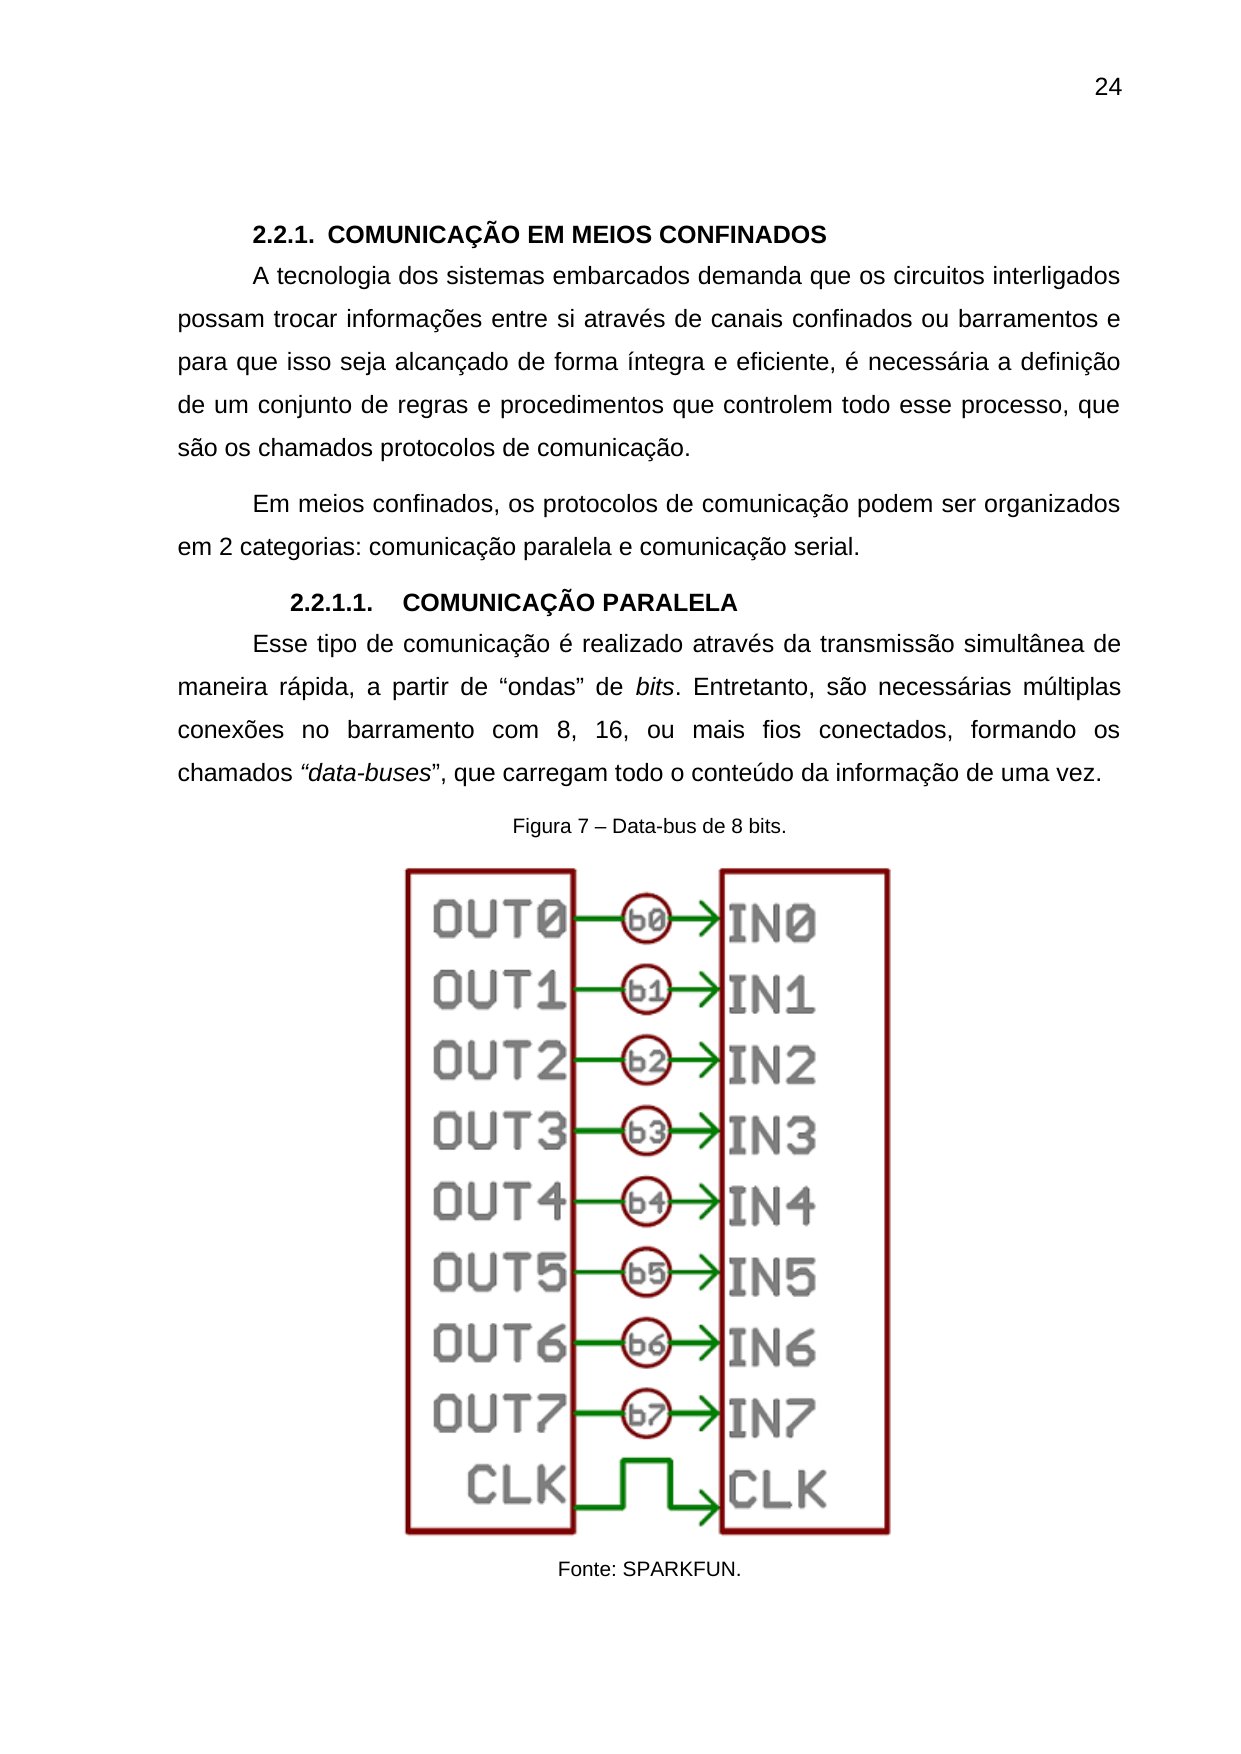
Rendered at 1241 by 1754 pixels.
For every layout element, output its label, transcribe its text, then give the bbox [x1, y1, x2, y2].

text A tecnologia dos sistemas embarcados demanda que os circuitos interligados possam trocar informações entre si através de canais confinados ou barramentos e para que isso seja alcançado de forma íntegra e eficiente, é necessária a definição de um conjunto de regras e procedimentos que controlem todo esse processo, que são os chamados protocolos de comunicação. [177, 261, 1122, 462]
text Esse tipo de comunicação é realizado através da transmissão simultânea de maneira rápida, a partir de “ondas” de bits. Entretanto, são necessárias múltiplas conexões no barramento com 8, 16, ou mais fios conectados, formando os chamados “data-buses”, que carregam todo o conteúdo da informação de uma vez. [177, 629, 1122, 787]
list Comunicação Paralela [290, 588, 1122, 617]
text Fonte: SPARKFUN. [177, 1557, 1122, 1581]
list Comunicação em meios confinados [252, 220, 1122, 248]
picture [395, 856, 905, 1555]
text Em meios confinados, os protocolos de comunicação podem ser organizados em 2 categorias: comunicação paralela e comunicação serial. [177, 489, 1122, 561]
text Figura 7 – Data-bus de 8 bits. [177, 814, 1122, 838]
